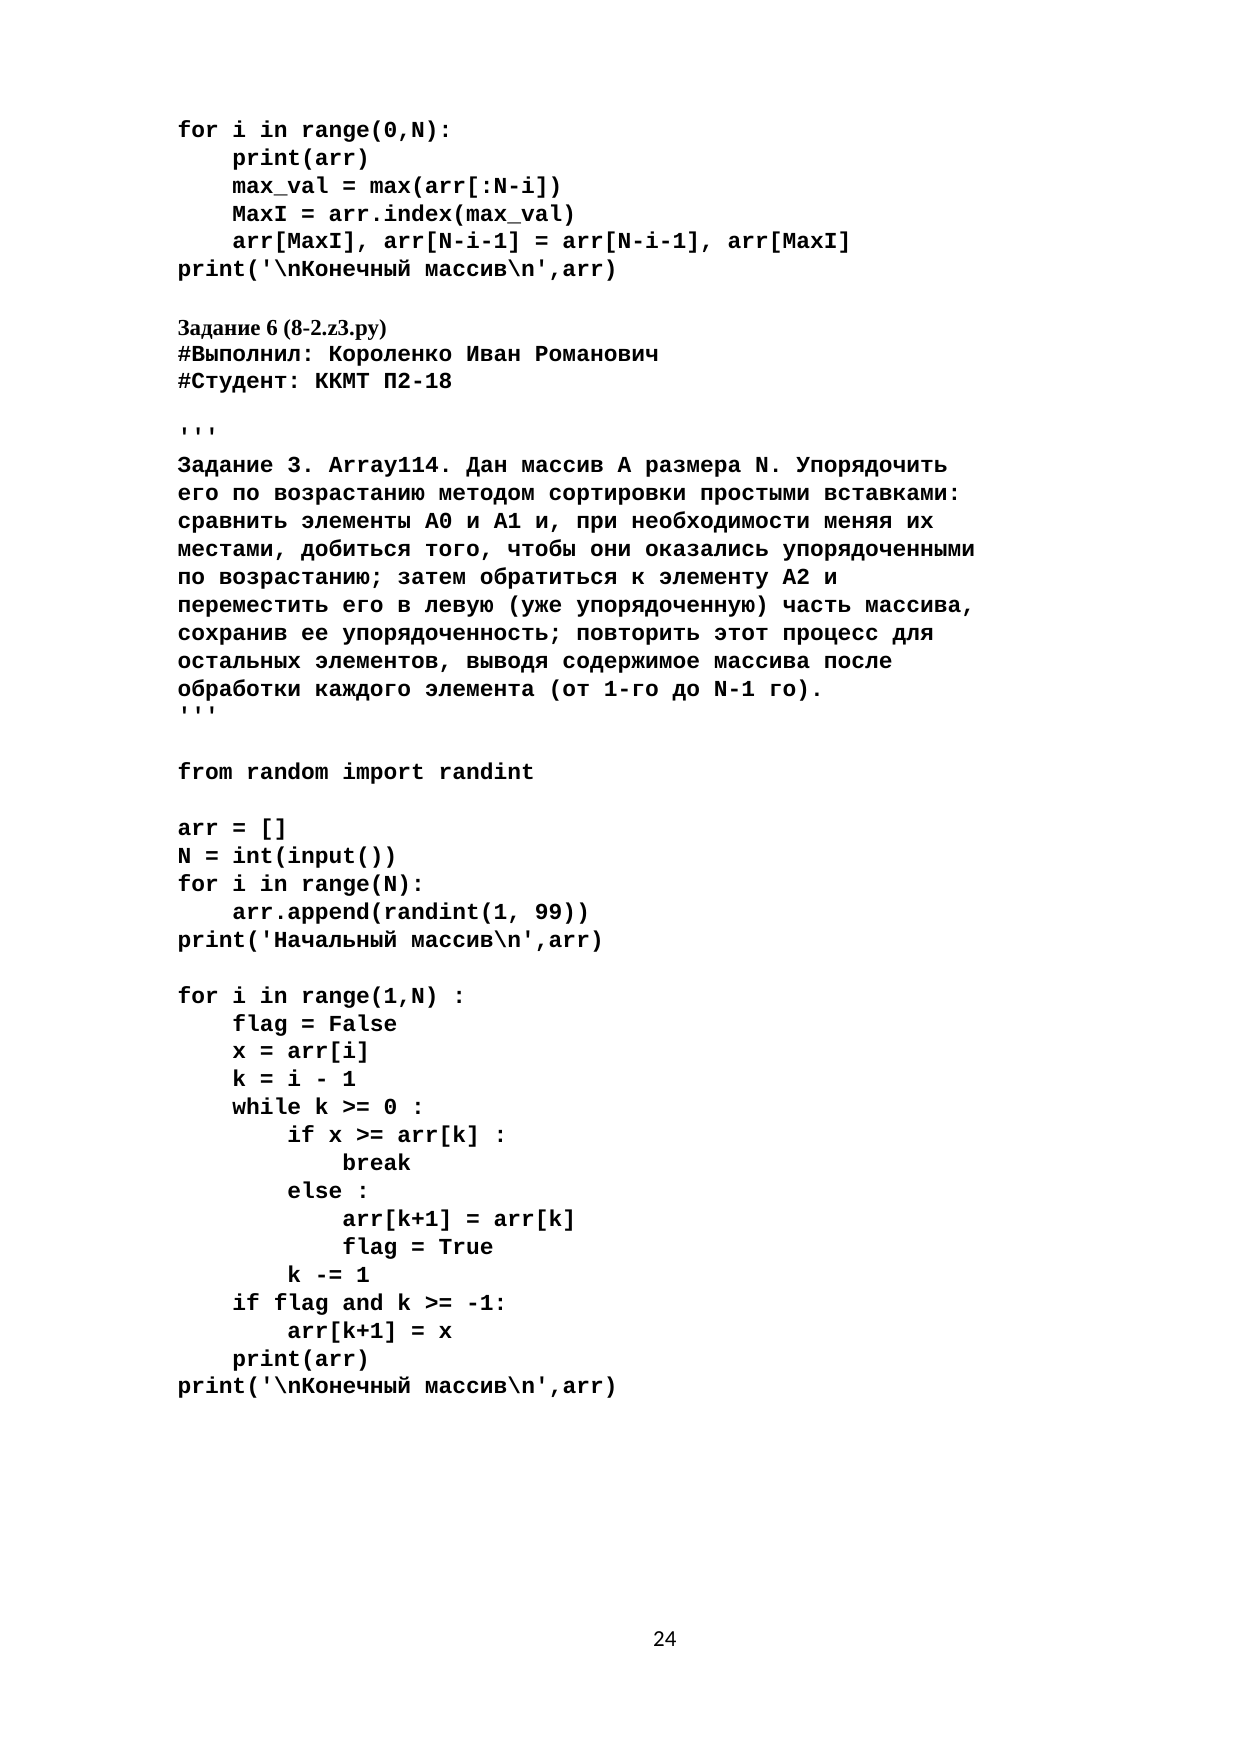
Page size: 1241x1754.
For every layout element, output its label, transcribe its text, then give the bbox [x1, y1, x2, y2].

text break [177, 1152, 1152, 1177]
text MaxI = arr.index(max_val) [177, 202, 1152, 228]
text print('Начальный массив\n',arr) [177, 928, 1152, 954]
text print('\nКонечный массив\n',arr) [177, 1375, 1152, 1401]
text x = arr[i] [177, 1040, 1152, 1066]
text N = int(input()) [177, 844, 1152, 870]
text from random import randint [177, 761, 1152, 787]
text for i in range(1,N) : [177, 984, 1152, 1010]
text if x >= arr[k] : [177, 1124, 1152, 1149]
text местами, добиться того, чтобы они оказались упорядоченными [177, 537, 1152, 563]
text print('\nКонечный массив\n',arr) [177, 258, 1152, 284]
text max_val = max(arr[:N-i]) [177, 174, 1152, 200]
text arr[k+1] = x [177, 1319, 1152, 1345]
text arr[k+1] = arr[k] [177, 1207, 1152, 1233]
text #Студент: ККМТ П2-18 [177, 370, 1152, 396]
text его по возрастанию методом сортировки простыми вставками: [177, 482, 1152, 507]
text обработки каждого элемента (от 1-го до N-1 го). [177, 677, 1152, 703]
text Задание 3. Array114. Дан массив A размера N. Упорядочить [177, 454, 1152, 479]
text k = i - 1 [177, 1068, 1152, 1094]
text for i in range(N): [177, 872, 1152, 898]
text по возрастанию; затем обратиться к элементу A2 и [177, 565, 1152, 591]
text ''' [177, 426, 1152, 452]
text else : [177, 1179, 1152, 1205]
text ''' [177, 705, 1152, 731]
text k -= 1 [177, 1263, 1152, 1289]
text arr.append(randint(1, 99)) [177, 900, 1152, 926]
text сохранив ее упорядоченность; повторить этот процесс для [177, 621, 1152, 647]
text переместить его в левую (уже упорядоченную) часть массива, [177, 593, 1152, 619]
text print(arr) [177, 1347, 1152, 1373]
text for i in range(0,N): [177, 118, 1152, 144]
text #Выполнил: Короленко Иван Романович [177, 342, 1152, 368]
text if flag and k >= -1: [177, 1291, 1152, 1317]
text flag = False [177, 1012, 1152, 1038]
text arr[MaxI], arr[N-i-1] = arr[N-i-1], arr[MaxI] [177, 230, 1152, 256]
text arr = [] [177, 817, 1152, 842]
text flag = True [177, 1235, 1152, 1261]
text остальных элементов, выводя содержимое массива после [177, 649, 1152, 675]
text print(arr) [177, 146, 1152, 172]
text Задание 6 (8-2.z3.py) [177, 313, 1152, 340]
text сравнить элементы A0 и A1 и, при необходимости меняя их [177, 509, 1152, 535]
text while k >= 0 : [177, 1096, 1152, 1122]
